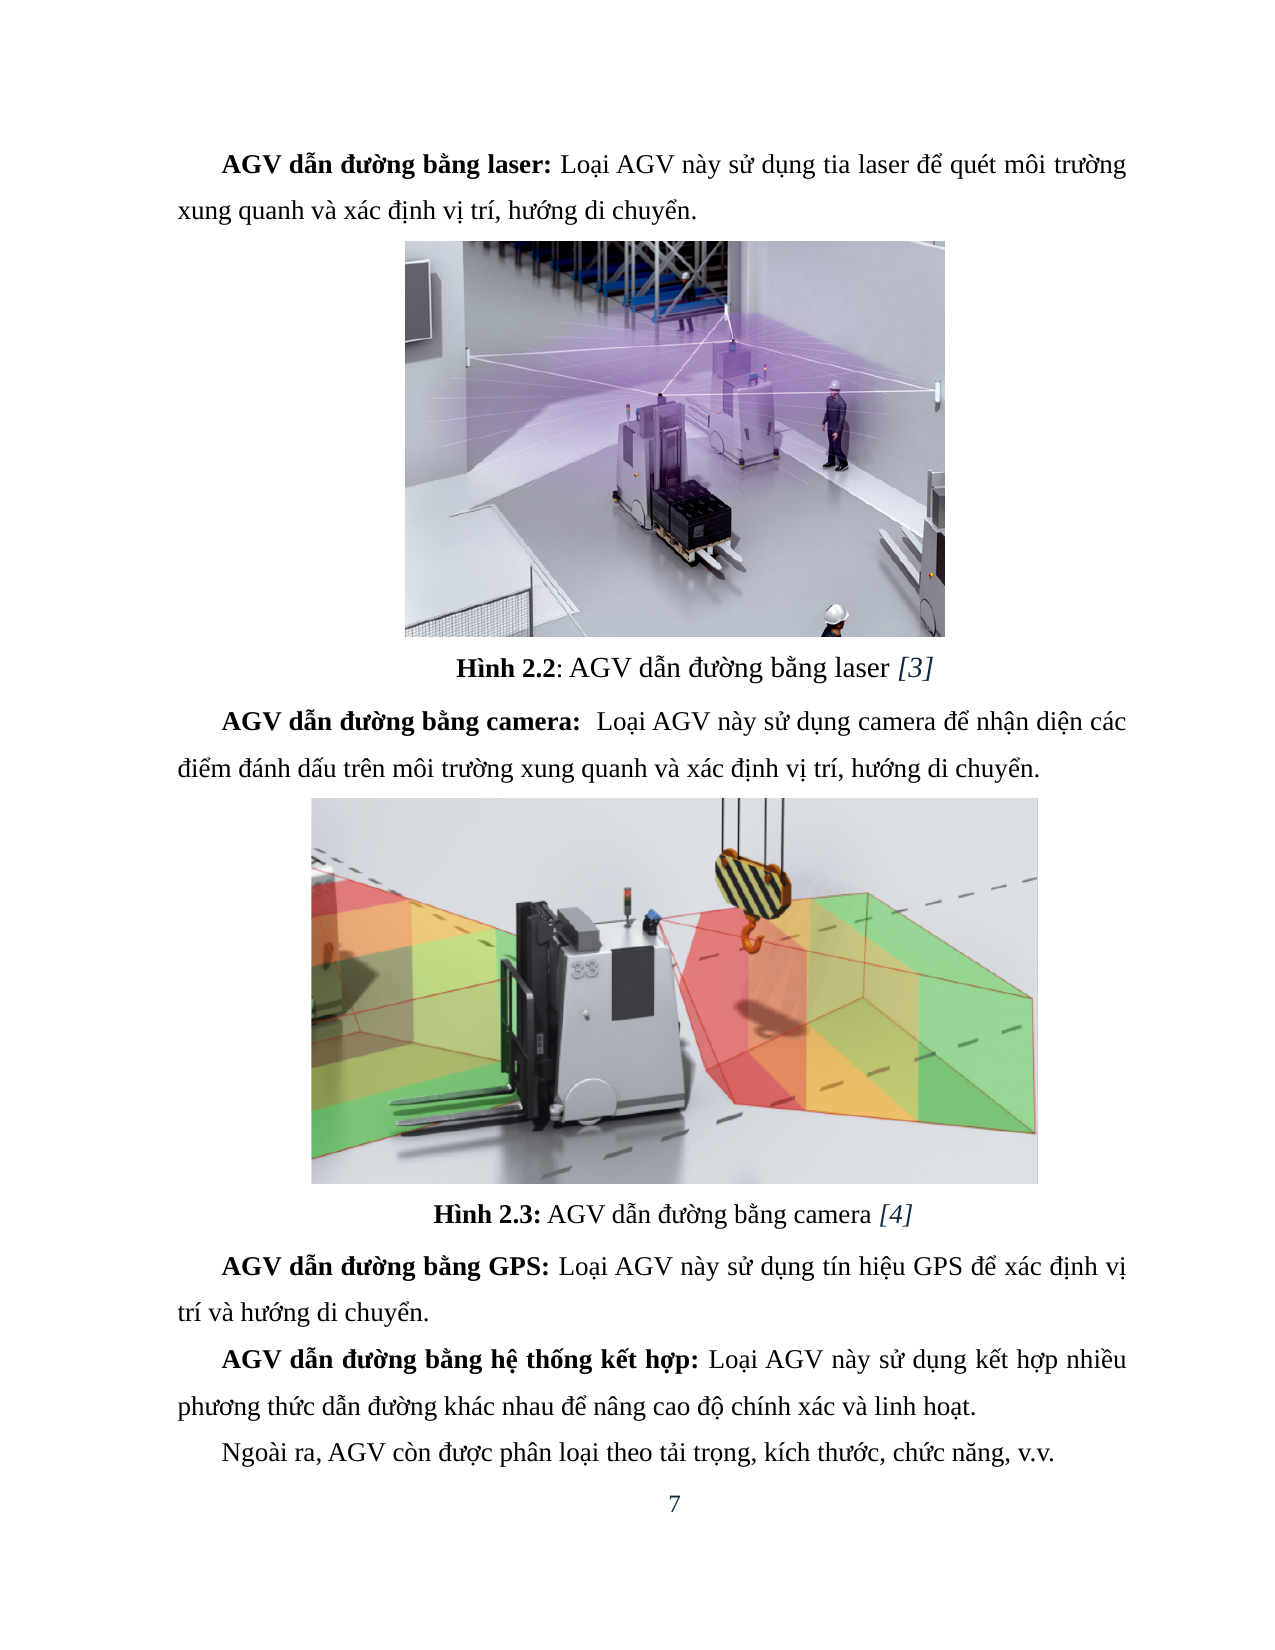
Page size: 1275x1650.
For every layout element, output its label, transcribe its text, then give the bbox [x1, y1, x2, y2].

text Ngoài ra, AGV còn được phân loại theo tải trọng, kích thước, chức năng, v.v. [177, 1437, 1127, 1468]
text Hình 2.3: AGV dẫn đường bằng camera [177, 1198, 1127, 1229]
picture [311, 798, 1038, 1184]
text AGV dẫn đường bằng hệ thống kết hợp: Loại AGV này sử dụng kết hợp nhiều phương thức dẫn đường khác nhau để nâng cao độ chính xác và linh hoạt. [177, 1343, 1127, 1421]
text Hình 2.2: AGV dẫn đường bằng laser [221, 651, 1127, 684]
text AGV dẫn đường bằng camera: Loại AGV này sử dụng camera để nhận diện các điểm đánh dấu trên môi trường xung quanh và xác định vị trí, hướng di chuyển. [177, 705, 1127, 783]
picture [275, 241, 1074, 637]
text AGV dẫn đường bằng GPS: Loại AGV này sử dụng tín hiệu GPS để xác định vị trí và hướng di chuyển. [177, 1250, 1127, 1328]
text AGV dẫn đường bằng laser: Loại AGV này sử dụng tia laser để quét môi trường xung quanh và xác định vị trí, hướng di chuyển. [177, 148, 1127, 226]
